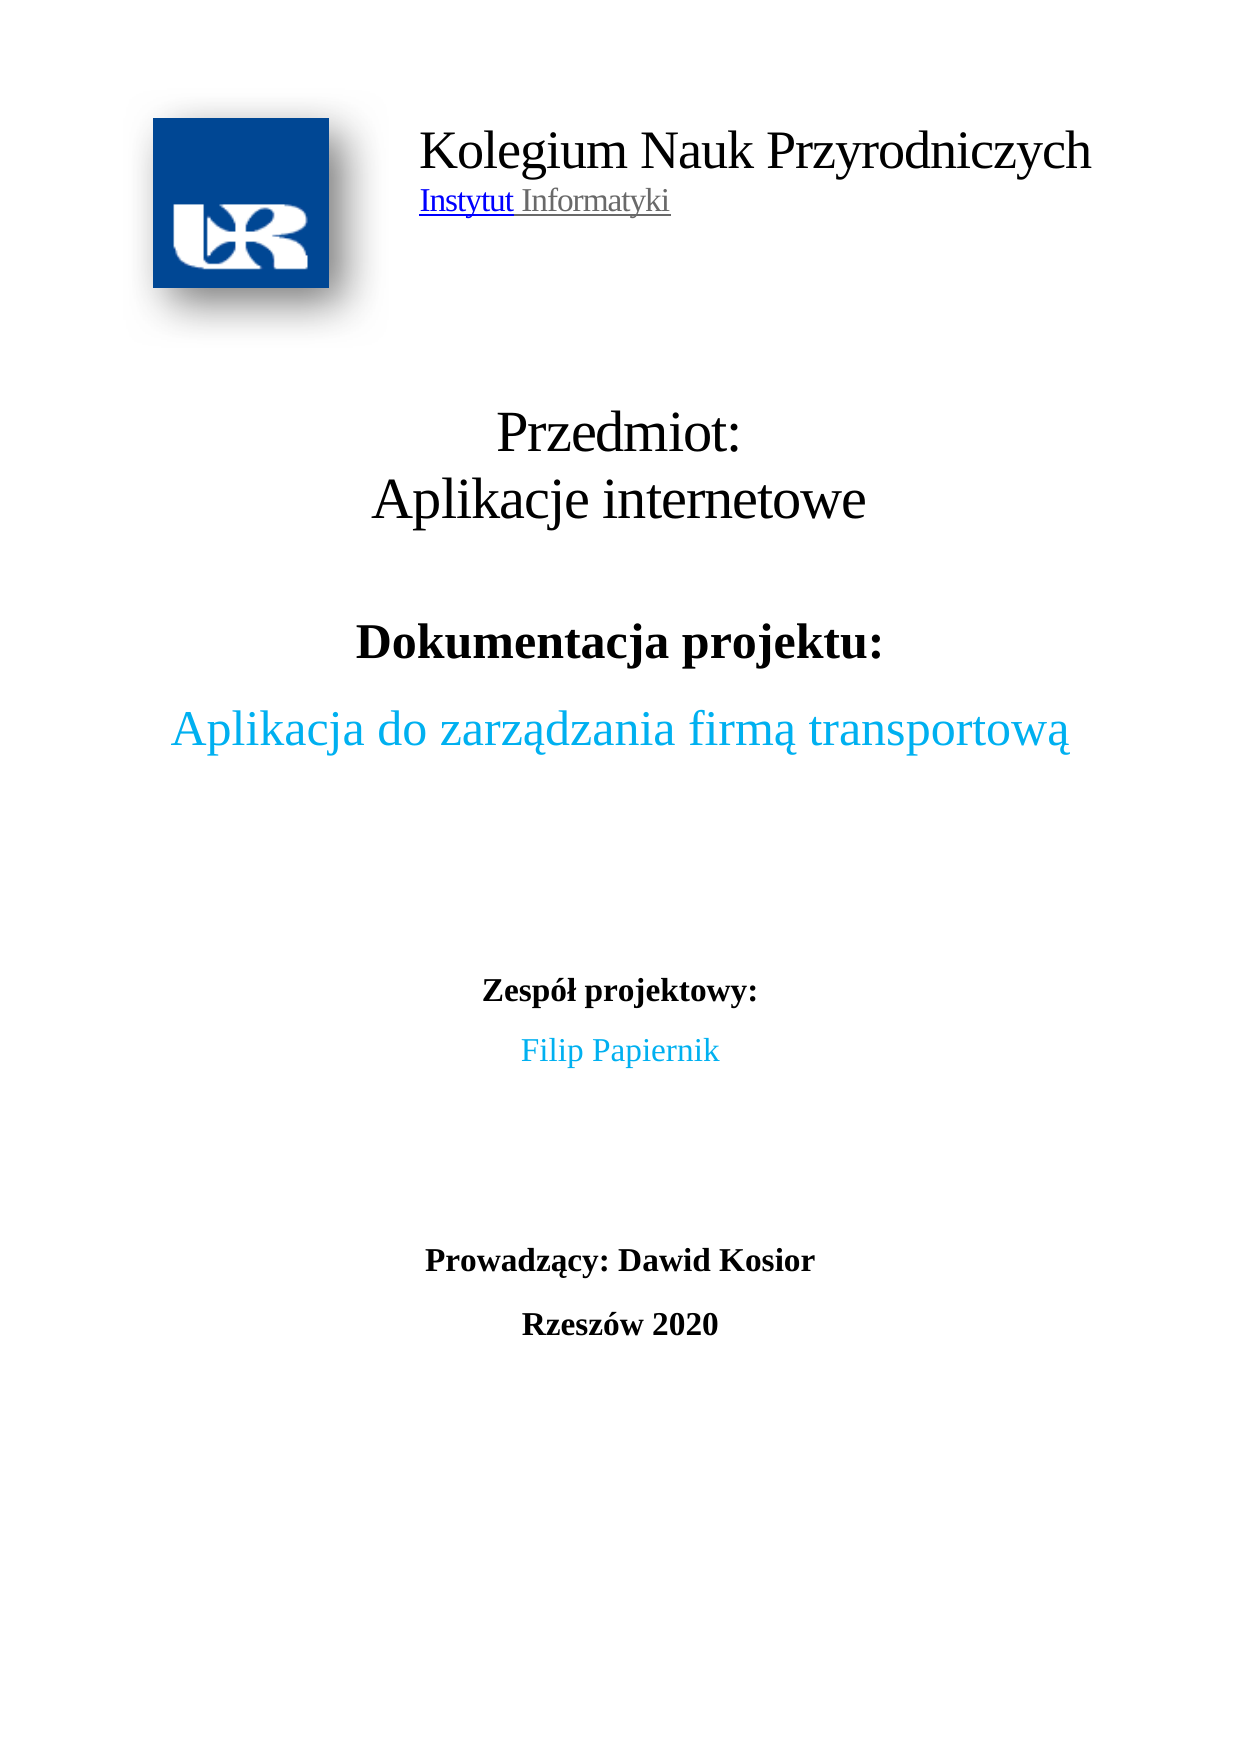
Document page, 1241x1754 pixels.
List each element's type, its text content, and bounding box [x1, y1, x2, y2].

title Aplikacje internetowe [148, 464, 1093, 531]
title Przedmiot: [148, 397, 1093, 464]
text Zespół projektowy: [148, 971, 1093, 1009]
text Filip Papiernik [148, 1030, 1093, 1068]
text Rzeszów 2020 [148, 1305, 1093, 1343]
title Instytut Informatyki [377, 180, 1093, 219]
text Aplikacja do zarządzania firmą transportową [148, 699, 1093, 757]
text Prowadzący: Dawid Kosior [148, 1240, 1093, 1278]
picture [153, 118, 329, 288]
text Dokumentacja projektu: [148, 612, 1093, 670]
title Kolegium Nauk Przyrodniczych [361, 118, 1093, 180]
